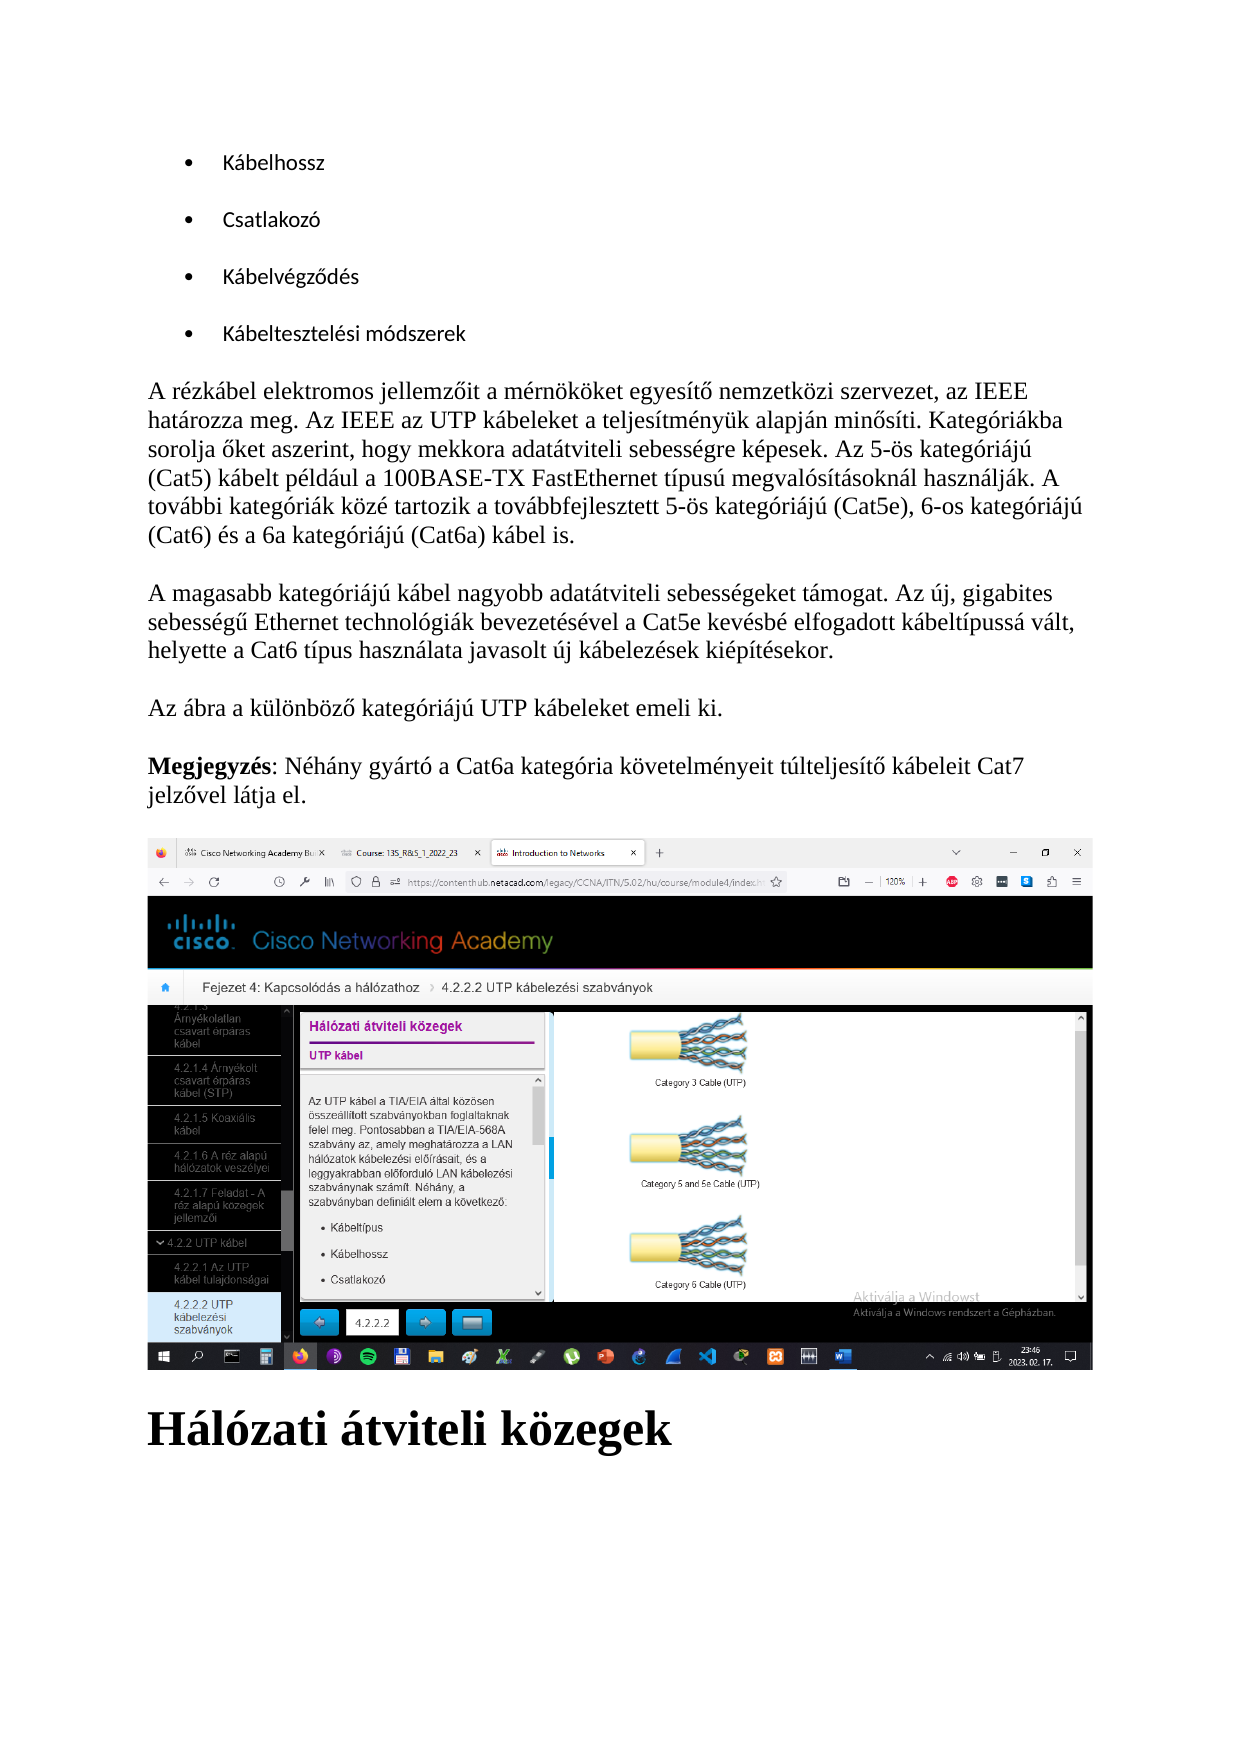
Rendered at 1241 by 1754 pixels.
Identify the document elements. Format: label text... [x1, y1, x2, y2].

text A magasabb kategóriájú kábel nagyobb adatátviteli sebességeket támogat. Az új, gigabites sebességű Ethernet technológiák bevezetésével a Cat5e kevésbé elfogadott kábeltípussá vált, helyette a Cat6 típus használata javasolt új kábelezések kiépítésekor. [148, 578, 1093, 664]
list Kábelhossz [185, 148, 1093, 176]
text Megjegyzés: Néhány gyártó a Cat6a kategória követelményeit túlteljesítő kábeleit Cat7 jelzővel látja el. [148, 751, 1093, 809]
list Kábeltesztelési módszerek [185, 319, 1093, 347]
picture [147, 838, 1093, 1370]
subtitle Hálózati átviteli közegek [148, 1398, 1093, 1456]
list Kábelvégződés [185, 262, 1093, 290]
text A rézkábel elektromos jellemzőit a mérnököket egyesítő nemzetközi szervezet, az IEEE határozza meg. Az IEEE az UTP kábeleket a teljesítményük alapján minősíti. Kategóriákba sorolja őket aszerint, hogy mekkora adatátviteli sebességre képesek. Az 5-ös kategóriájú (Cat5) kábelt például a 100BASE-TX FastEthernet típusú megvalósításoknál használják. A további kategóriák közé tartozik a továbbfejlesztett 5-ös kategóriájú (Cat5e), 6-os kategóriájú (Cat6) és a 6a kategóriájú (Cat6a) kábel is. [148, 376, 1093, 549]
text Az ábra a különböző kategóriájú UTP kábeleket emeli ki. [148, 693, 1093, 722]
list Csatlakozó [185, 205, 1093, 233]
